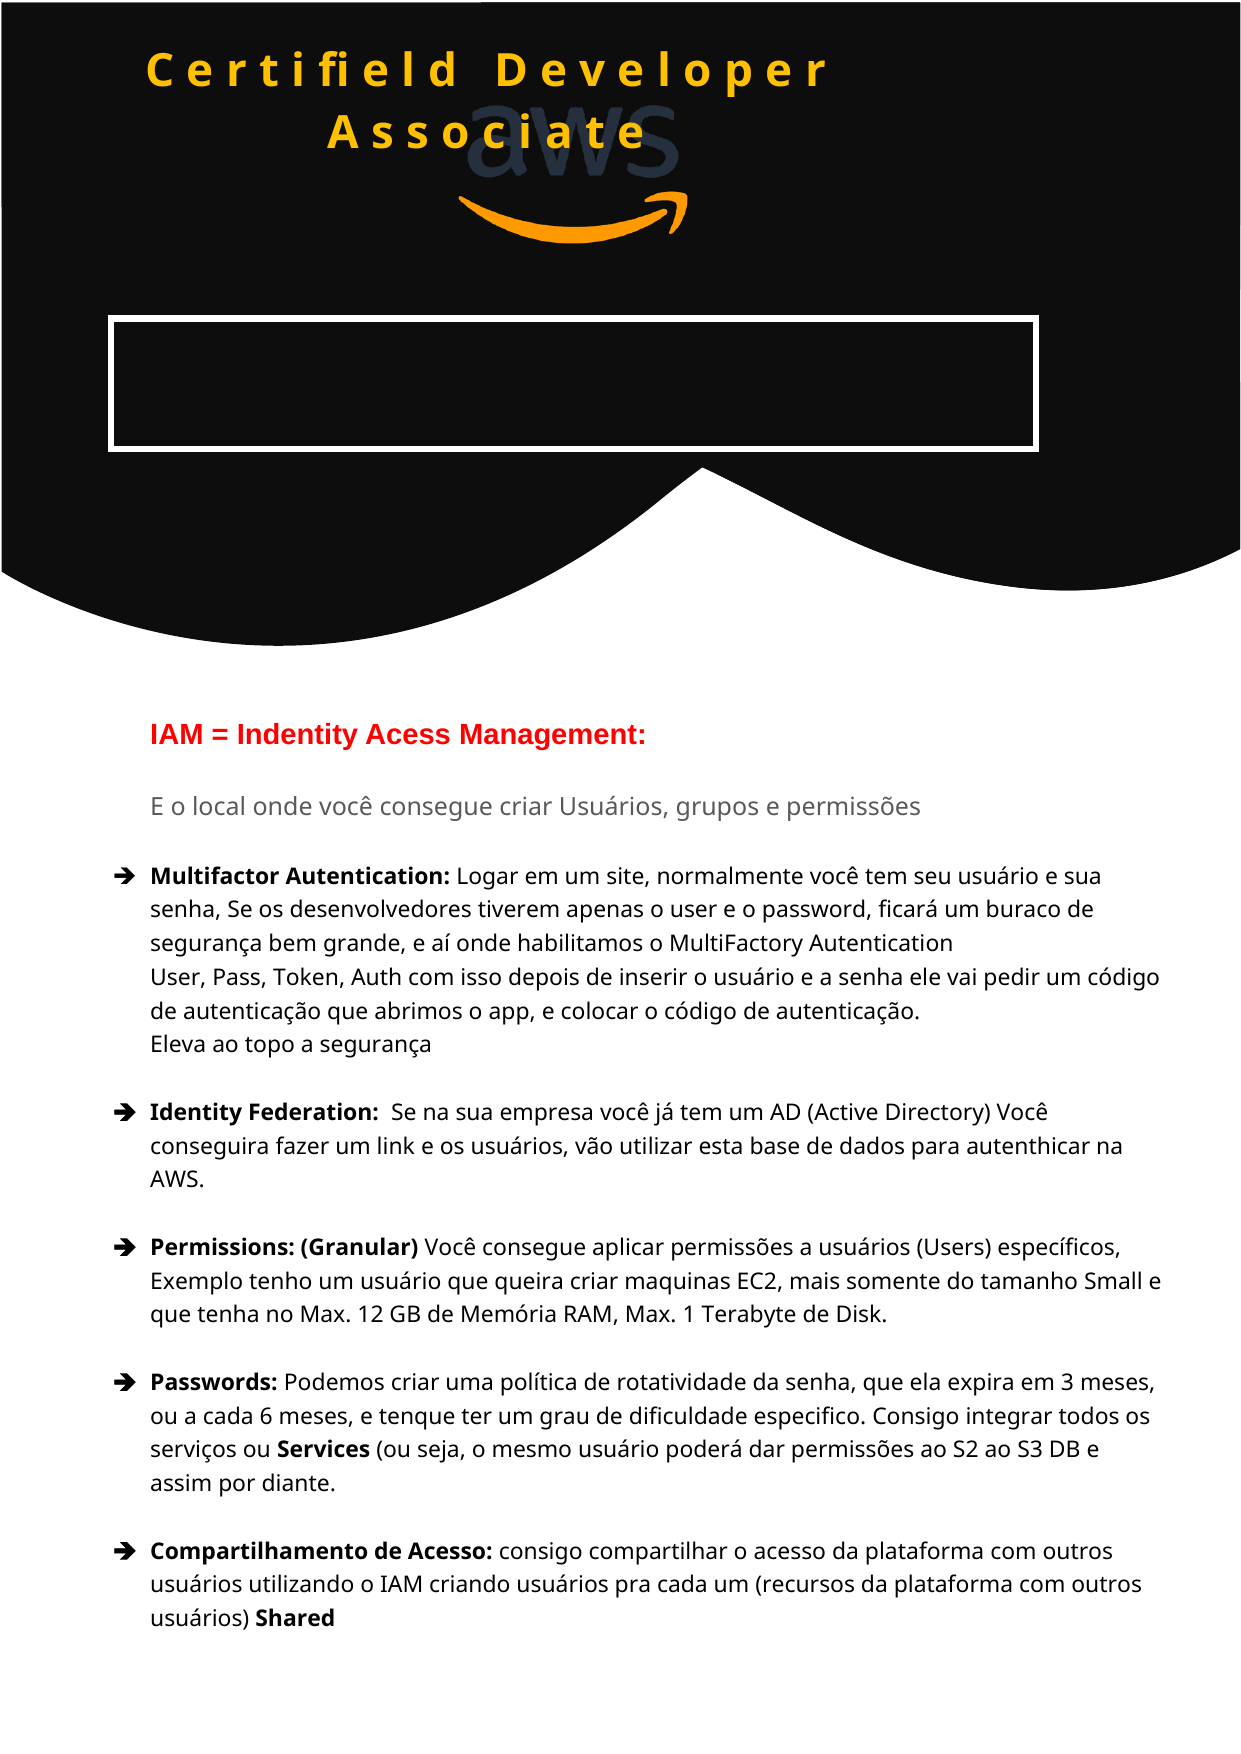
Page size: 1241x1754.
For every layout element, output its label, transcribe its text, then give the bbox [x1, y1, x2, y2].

list Passwords: Podemos criar uma política de rotatividade da senha, que ela expira em 3 meses, ou a cada 6 meses, e tenque ter um grau de dificuldade especifico. Consigo integrar todos os serviços ou Services (ou seja, o mesmo usuário poderá dar permissões ao S2 ao S3 DB e assim por diante. [112, 1366, 1165, 1498]
list User, Pass, Token, Auth com isso depois de inserir o usuário e a senha ele vai pedir um código de autenticação que abrimos o app, e colocar o código de autenticação. [150, 961, 1165, 1026]
list Permissions: (Granular) Você consegue aplicar permissões a usuários (Users) específicos, Exemplo tenho um usuário que queira criar maquinas EC2, mais somente do tamanho Small e que tenha no Max. 12 GB de Memória RAM, Max. 1 Terabyte de Disk. [112, 1231, 1165, 1330]
list Compartilhamento de Acesso: consigo compartilhar o acesso da plataforma com outros usuários utilizando o IAM criando usuários pra cada um (recursos da plataforma com outros usuários) Shared [112, 1535, 1165, 1633]
text E o local onde você consegue criar Usuários, grupos e permissões [150, 788, 1090, 822]
text IAM = Indentity Acess Management: [150, 717, 1090, 751]
table_header [28, 0, 1118, 34]
picture [432, 34, 714, 315]
list Identity Federation: Se na sua empresa você já tem um AD (Active Directory) Você conseguira fazer um link e os usuários, vão utilizar esta base de dados para autenthicar na AWS. [112, 1096, 1165, 1195]
table_cell [114, 322, 1033, 446]
list Eleva ao topo a segurança [150, 1028, 1165, 1060]
picture [437, 66, 447, 81]
table_cell [28, 34, 432, 452]
list Multifactor Autentication: Logar em um site, normalmente você tem seu usuário e sua senha, Se os desenvolvedores tiverem apenas o user e o password, ficará um buraco de segurança bem grande, e aí onde habilitamos o MultiFactory Autentication [112, 860, 1165, 958]
table_cell [714, 34, 1118, 452]
